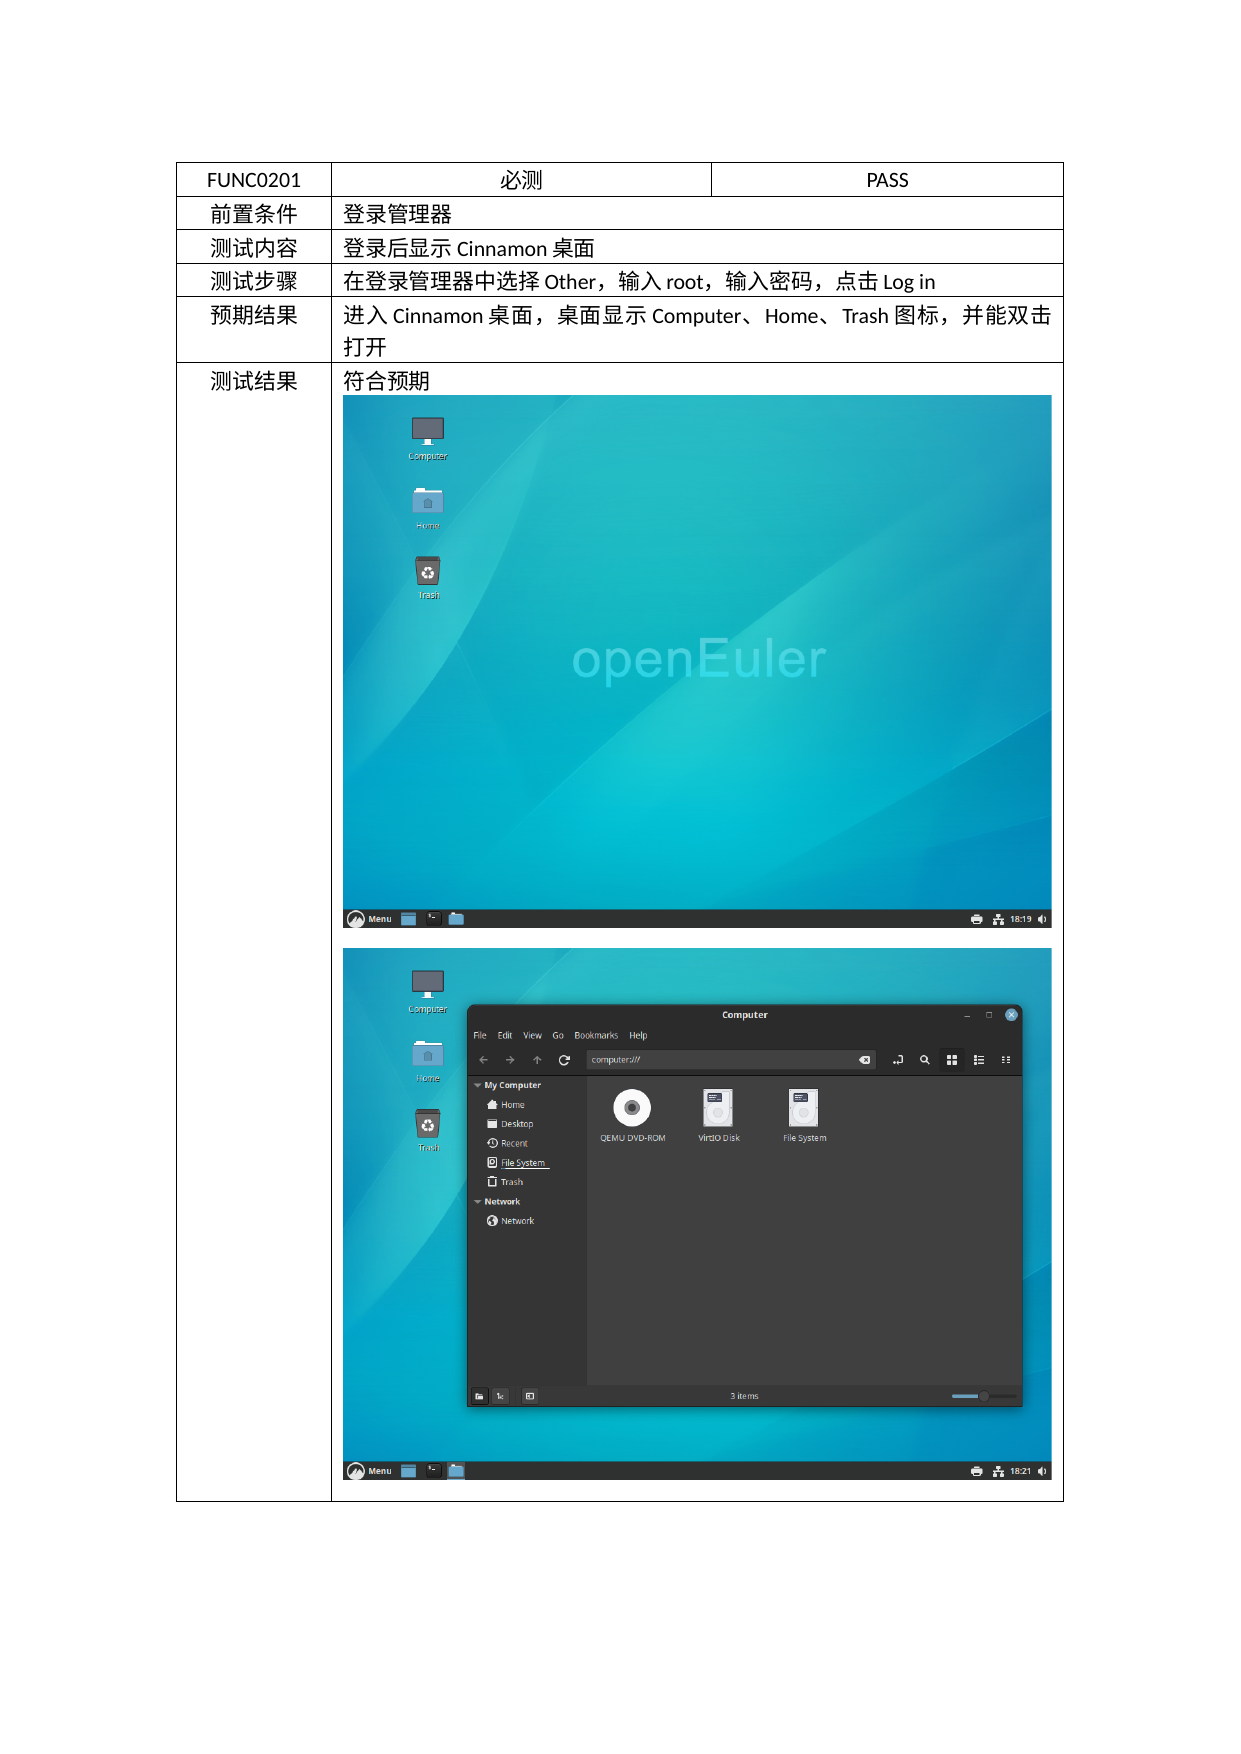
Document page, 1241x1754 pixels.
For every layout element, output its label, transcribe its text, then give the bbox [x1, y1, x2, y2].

table_cell 预期结果 [177, 297, 331, 362]
table_cell 测试结果 [177, 363, 331, 1501]
picture [343, 395, 1052, 928]
table_cell 进入Cinnamon桌面，桌面显示Computer、Home、Trash图标，并能双击打开 [332, 297, 1063, 362]
picture [343, 948, 1052, 1480]
table_cell 测试内容 [177, 230, 331, 263]
table_cell 必测 [332, 163, 711, 196]
table_cell 在登录管理器中选择Other，输入root，输入密码，点击Log in [332, 264, 1063, 296]
table_cell FUNC0201 [177, 163, 331, 196]
table_cell 测试步骤 [177, 264, 331, 296]
table_cell 符合预期 [332, 363, 1063, 1501]
table_cell PASS [712, 163, 1063, 196]
table_cell 前置条件 [177, 197, 331, 229]
table_cell 登录后显示Cinnamon桌面 [332, 230, 1063, 263]
table_cell 登录管理器 [332, 197, 1063, 229]
